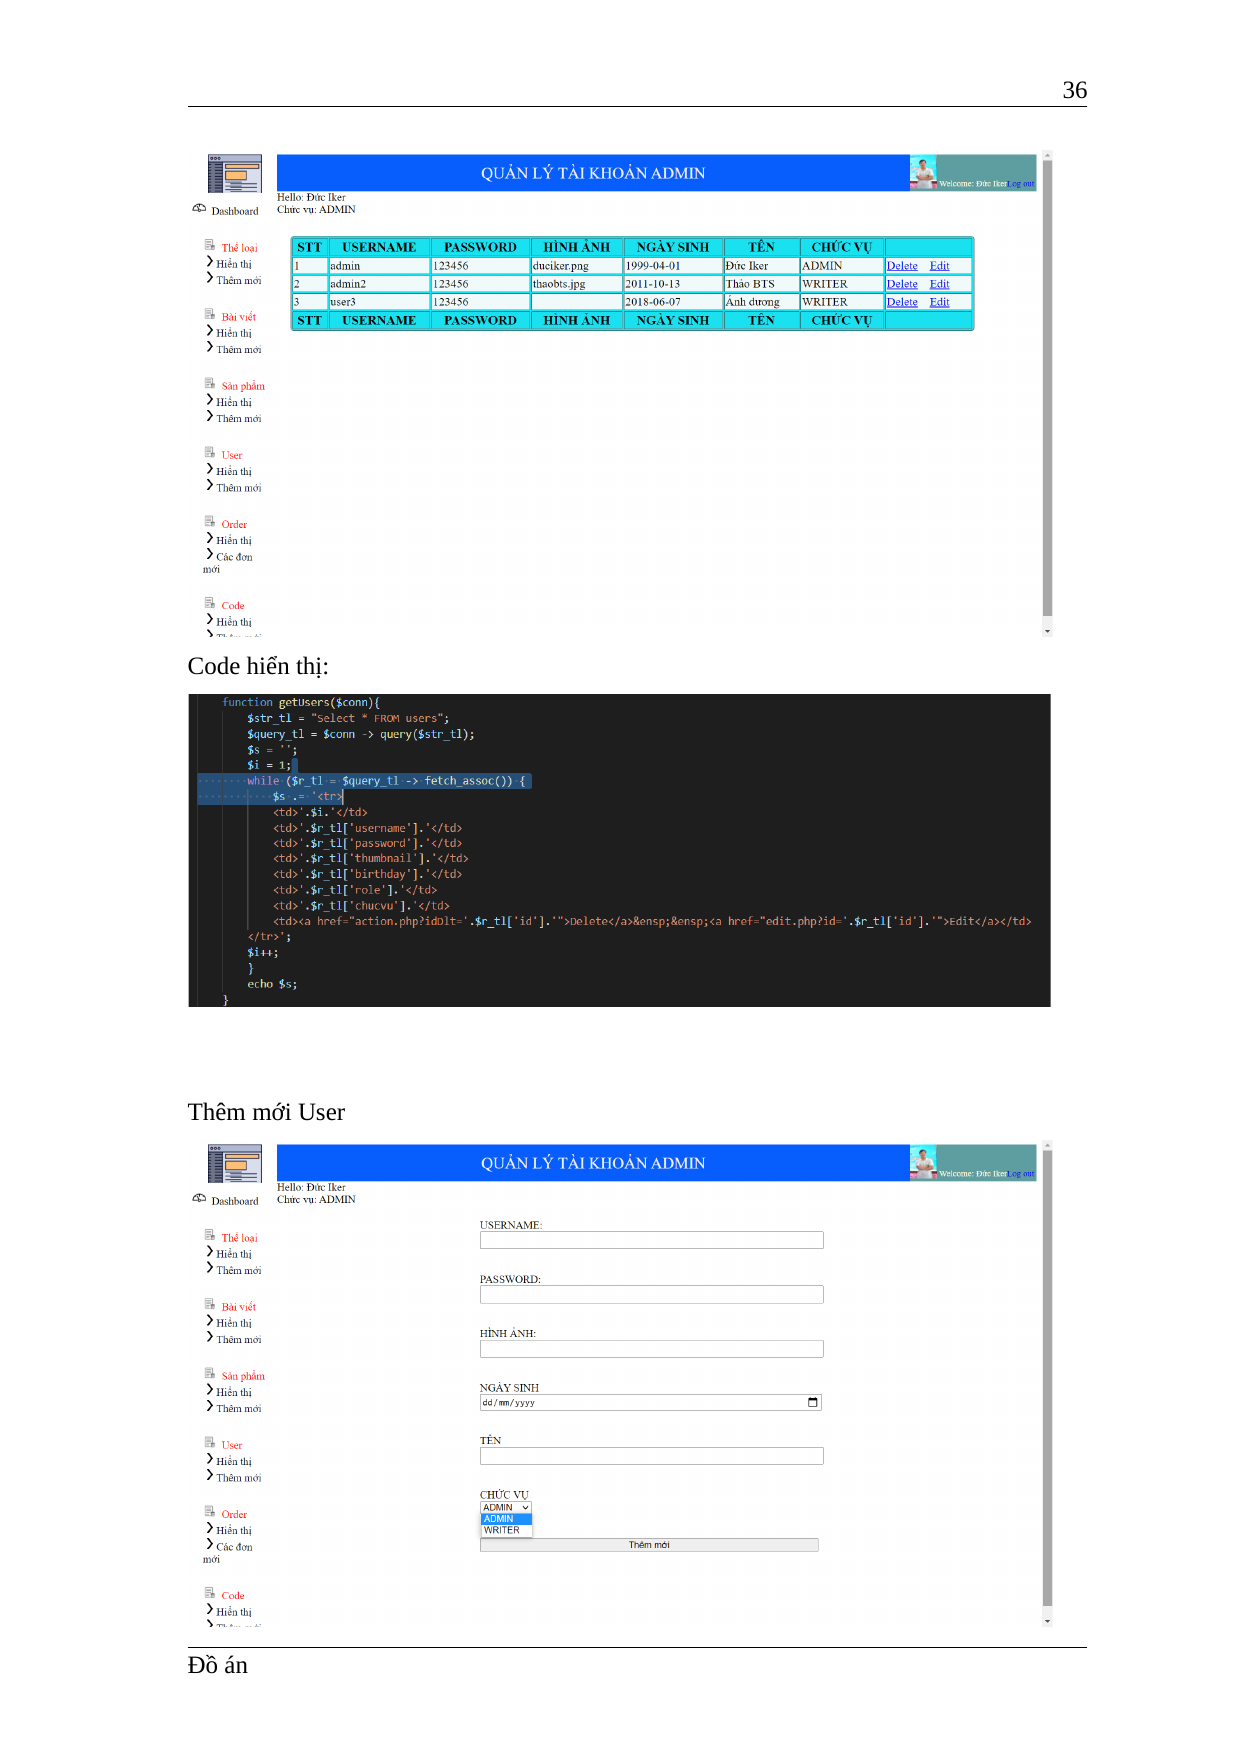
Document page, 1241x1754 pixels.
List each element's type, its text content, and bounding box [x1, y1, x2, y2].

picture [188, 694, 1051, 1007]
text Thêm mới User [187, 1097, 1053, 1126]
picture [187, 150, 1053, 637]
text Code hiển thị: [187, 651, 1053, 680]
picture [187, 1140, 1053, 1627]
